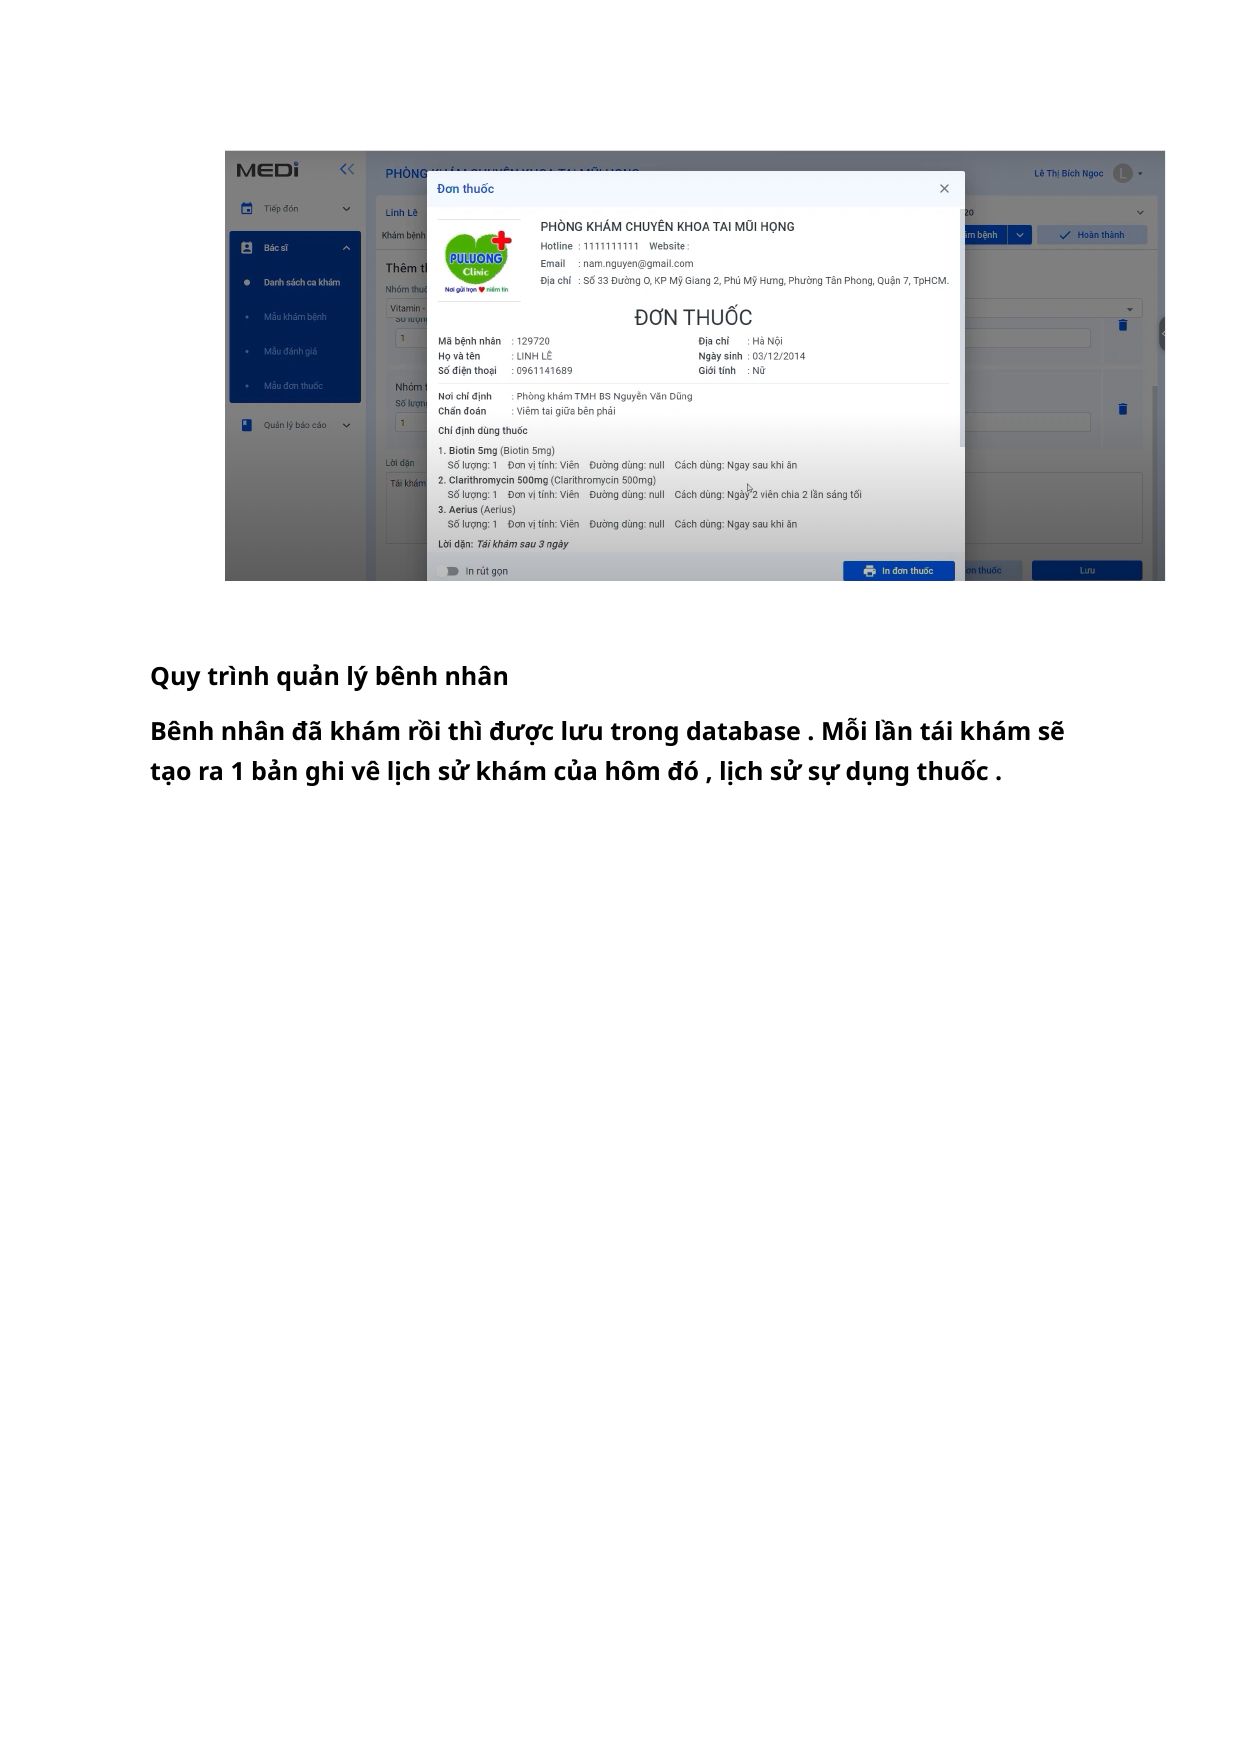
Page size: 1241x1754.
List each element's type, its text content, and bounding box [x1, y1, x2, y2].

text Quy trình quản lý bênh nhân [150, 658, 1090, 692]
picture [225, 150, 1166, 581]
text Bênh nhân đã khám rồi thì được lưu trong database . Mỗi lần tái khám sẽ tạo ra 1 bản ghi vê lịch sử khám của hôm đó , lịch sử sự dụng thuốc . [150, 714, 1090, 787]
